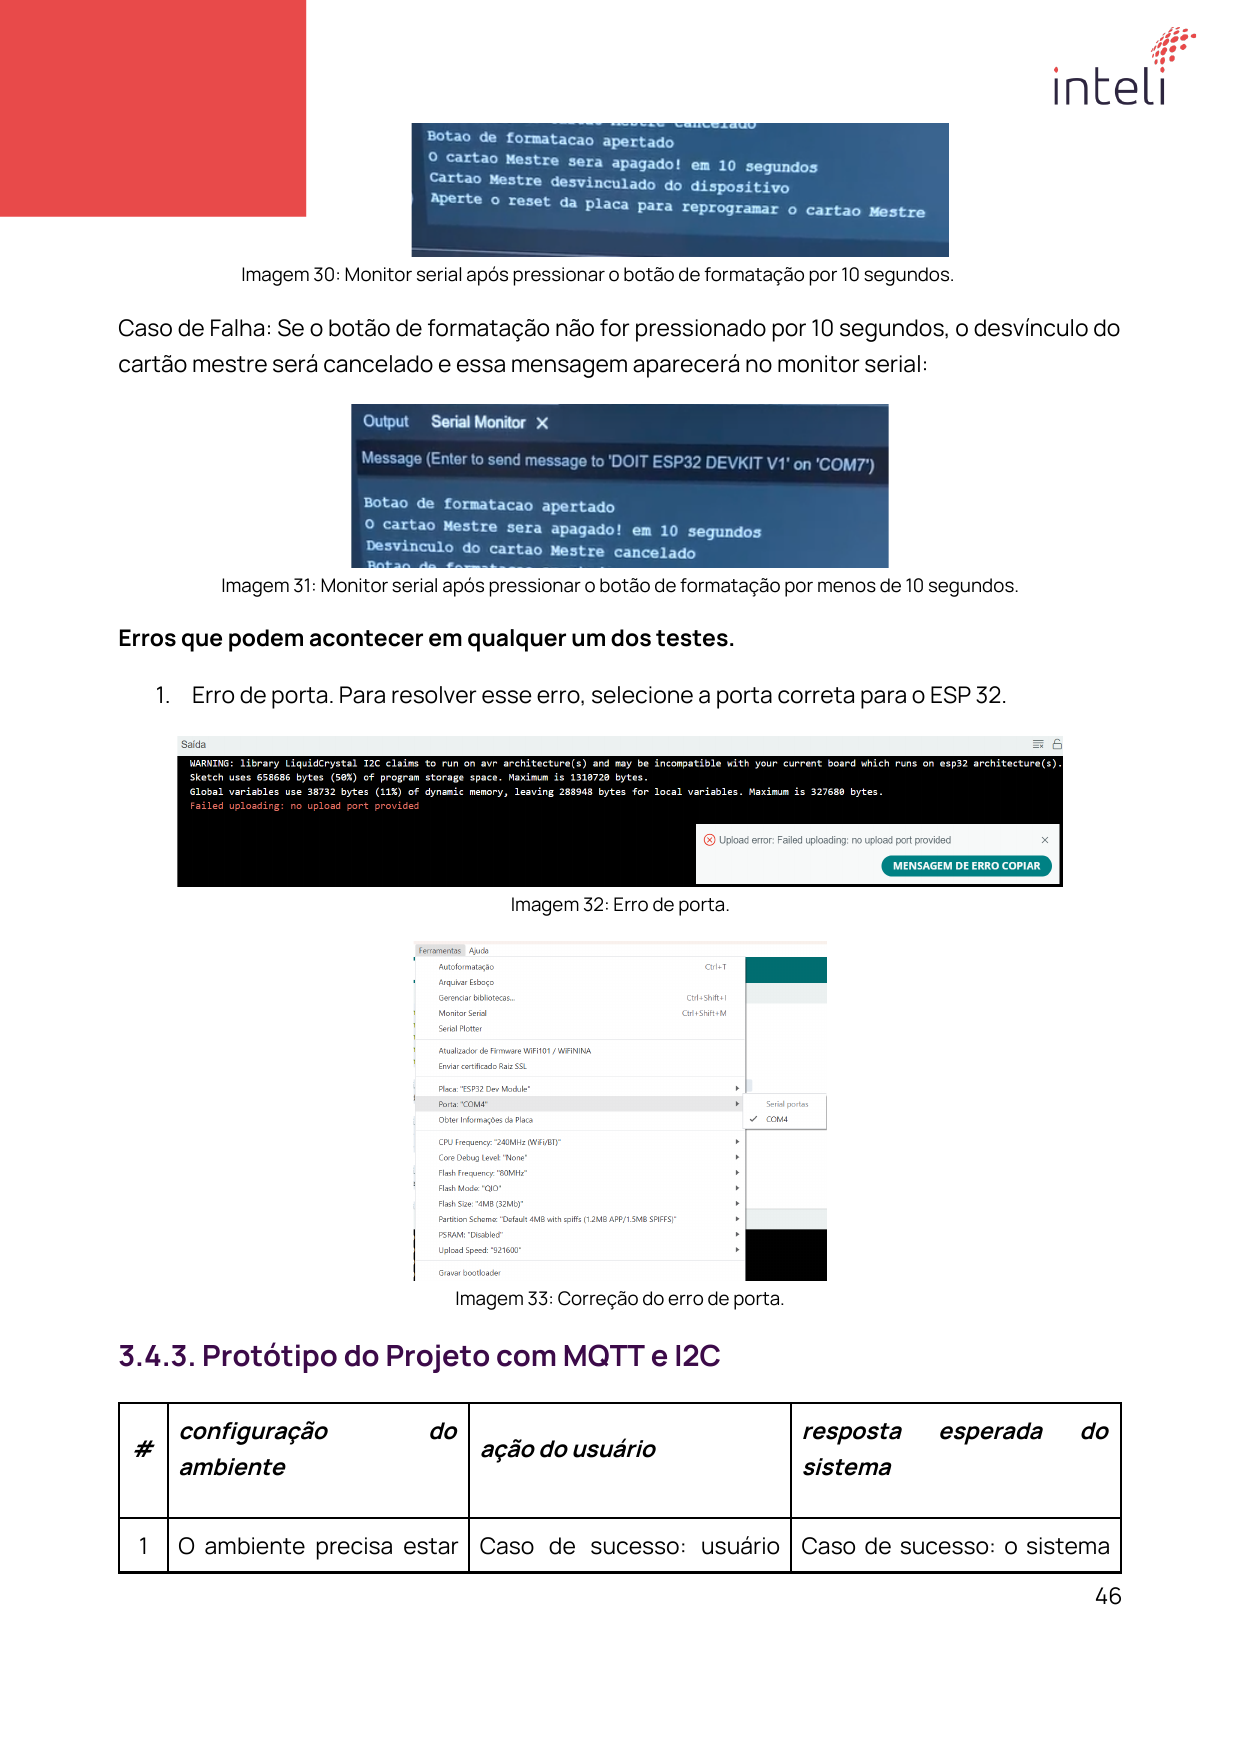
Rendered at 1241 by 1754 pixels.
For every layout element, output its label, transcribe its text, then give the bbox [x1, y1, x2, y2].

text Caso de Falha: Se o botão de formatação não for pressionado por 10 segundos, o desvínculo do cartão mestre será cancelado e essa mensagem aparecerá no monitor serial: [118, 311, 1122, 379]
text 3.4.3. Protótipo do Projeto com MQTT e I2C [118, 1336, 1122, 1375]
table_header ação do usuário [470, 1404, 790, 1517]
text Imagem 33: Correção do erro de porta. [118, 1285, 1122, 1311]
picture [1054, 27, 1197, 105]
picture [351, 404, 889, 568]
table_header resposta esperada do sistema [792, 1404, 1120, 1517]
picture [0, 0, 307, 217]
picture [411, 123, 949, 257]
text Imagem 31: Monitor serial após pressionar o botão de formatação por menos de 10 segundos. [118, 572, 1122, 598]
text Imagem 30: Monitor serial após pressionar o botão de formatação por 10 segundos. [74, 261, 1122, 287]
table_cell 1 [120, 1519, 167, 1571]
text Imagem 32: Erro de porta. [118, 891, 1122, 917]
table_header # [120, 1404, 167, 1517]
picture [413, 941, 827, 1281]
list Erro de porta. Para resolver esse erro, selecione a porta correta para o ESP 32. [156, 679, 1122, 711]
picture [177, 736, 1063, 887]
table_header configuração do ambiente [169, 1404, 468, 1517]
text Erros que podem acontecer em qualquer um dos testes. [118, 622, 1122, 654]
